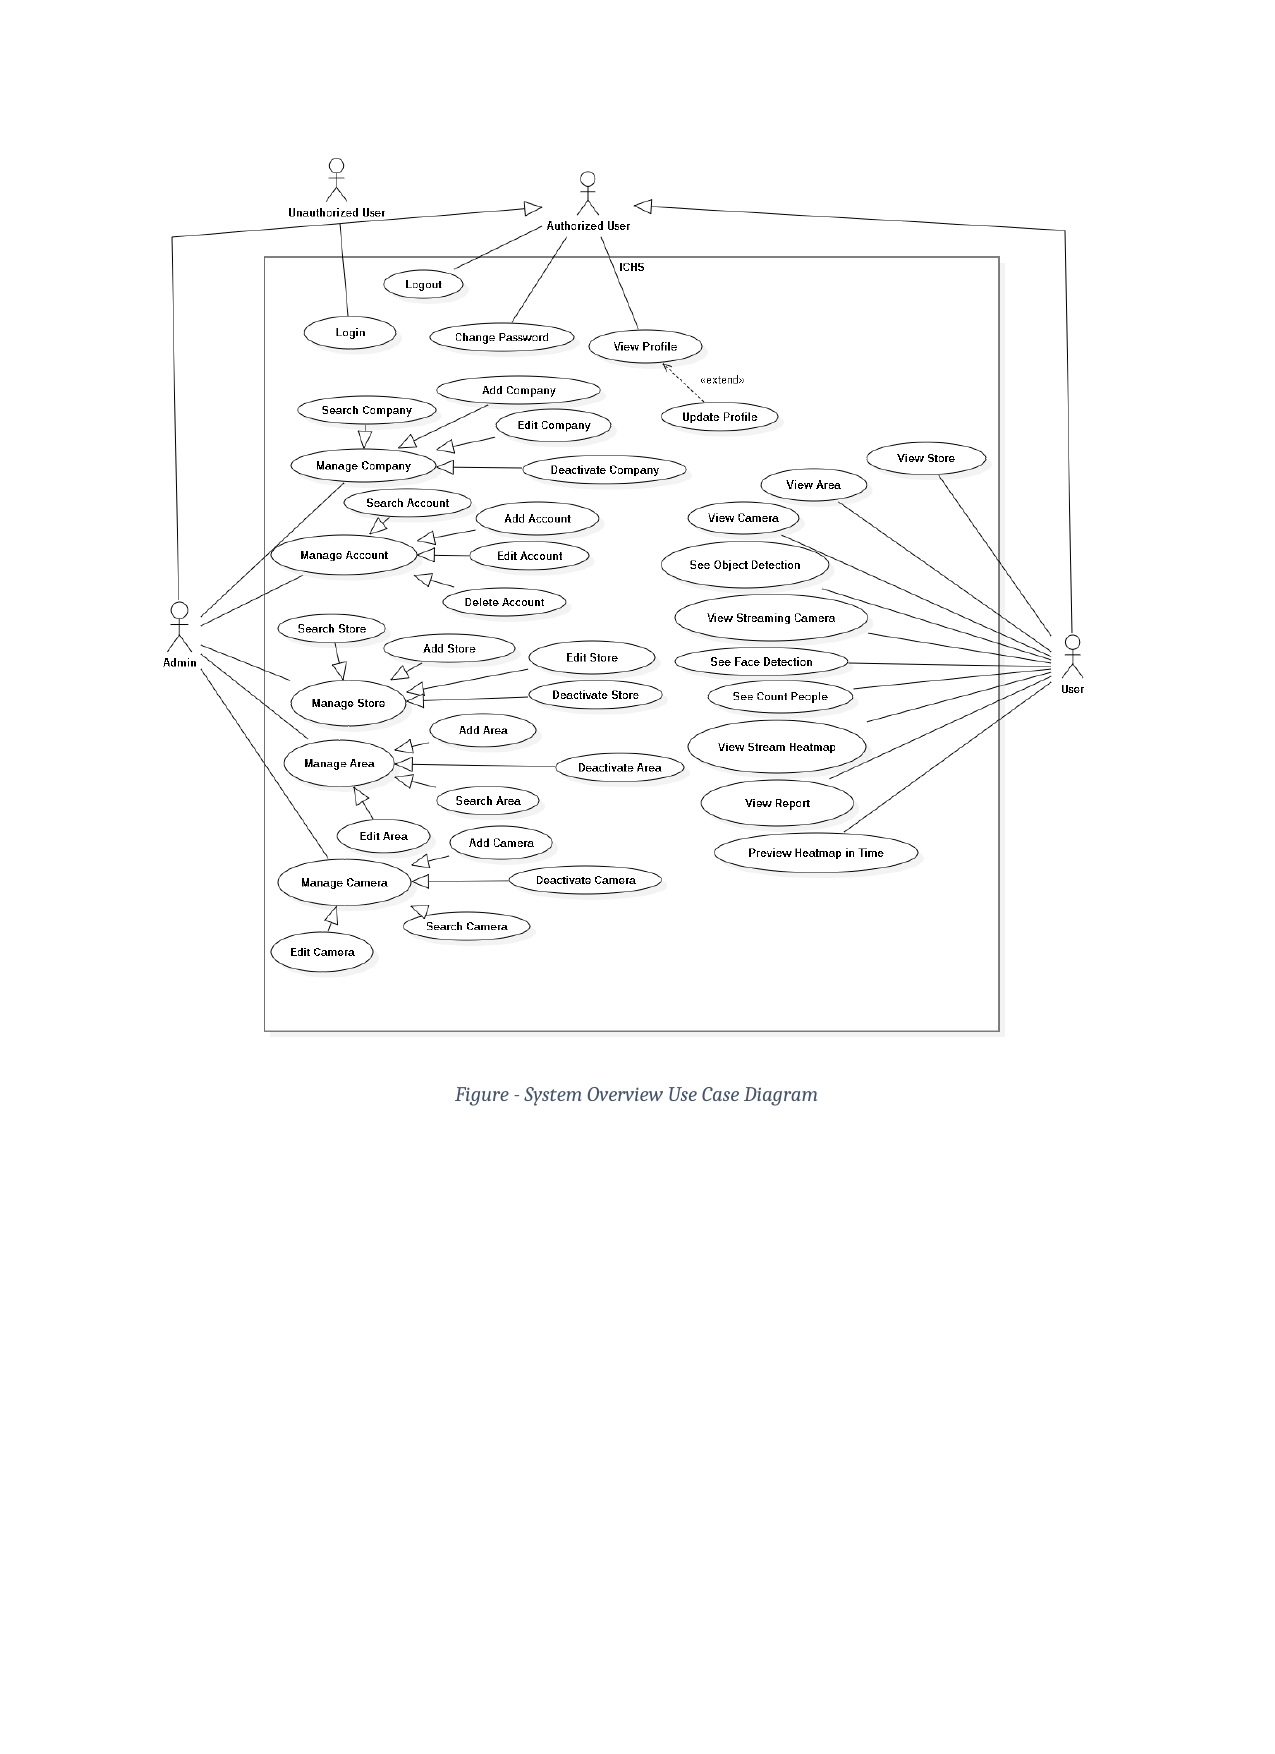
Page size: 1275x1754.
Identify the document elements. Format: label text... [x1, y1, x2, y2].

text Figure - System Overview Use Case Diagram [150, 1083, 1125, 1107]
picture [150, 150, 1126, 1064]
